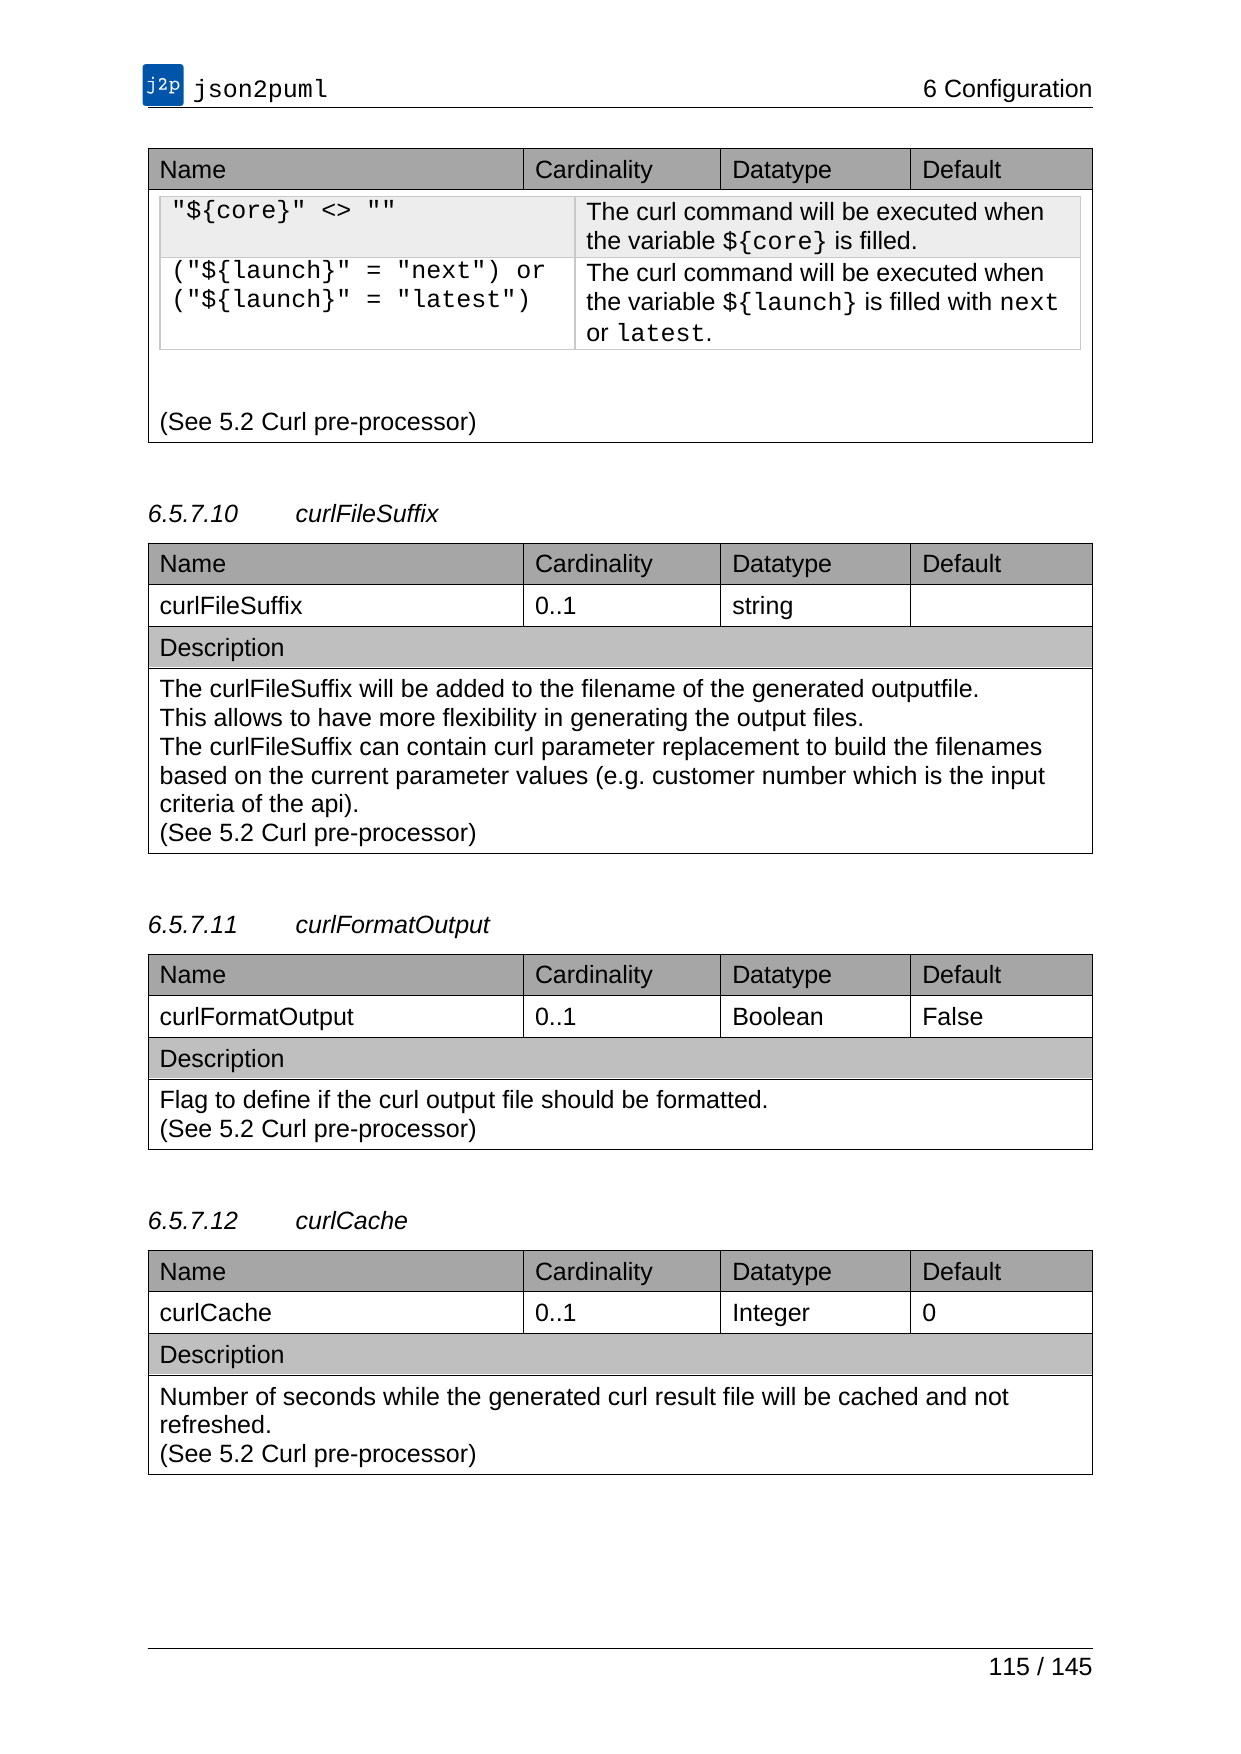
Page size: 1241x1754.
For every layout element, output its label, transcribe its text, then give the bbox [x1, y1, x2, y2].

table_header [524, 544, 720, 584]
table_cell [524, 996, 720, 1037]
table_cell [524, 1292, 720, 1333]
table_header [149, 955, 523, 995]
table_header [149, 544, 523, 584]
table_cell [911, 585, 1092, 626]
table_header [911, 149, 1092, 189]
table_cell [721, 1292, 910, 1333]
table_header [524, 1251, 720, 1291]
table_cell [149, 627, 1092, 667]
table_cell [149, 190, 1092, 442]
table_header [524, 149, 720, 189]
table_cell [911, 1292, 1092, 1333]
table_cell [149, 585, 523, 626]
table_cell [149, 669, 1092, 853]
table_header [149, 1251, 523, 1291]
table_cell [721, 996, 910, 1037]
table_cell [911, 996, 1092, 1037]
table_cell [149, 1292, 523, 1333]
picture [142, 64, 184, 106]
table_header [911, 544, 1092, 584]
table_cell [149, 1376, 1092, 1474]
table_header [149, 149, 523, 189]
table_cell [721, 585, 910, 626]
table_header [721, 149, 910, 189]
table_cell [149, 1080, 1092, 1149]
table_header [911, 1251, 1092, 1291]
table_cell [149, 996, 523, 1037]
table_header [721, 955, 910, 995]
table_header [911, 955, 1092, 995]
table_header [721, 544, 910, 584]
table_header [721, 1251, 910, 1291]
subtitle curlCache [148, 1206, 1093, 1235]
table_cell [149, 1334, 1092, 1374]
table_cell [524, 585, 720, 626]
subtitle curlFormatOutput [148, 910, 1093, 939]
subtitle curlFileSuffix [148, 499, 1093, 528]
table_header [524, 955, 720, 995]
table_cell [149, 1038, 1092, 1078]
